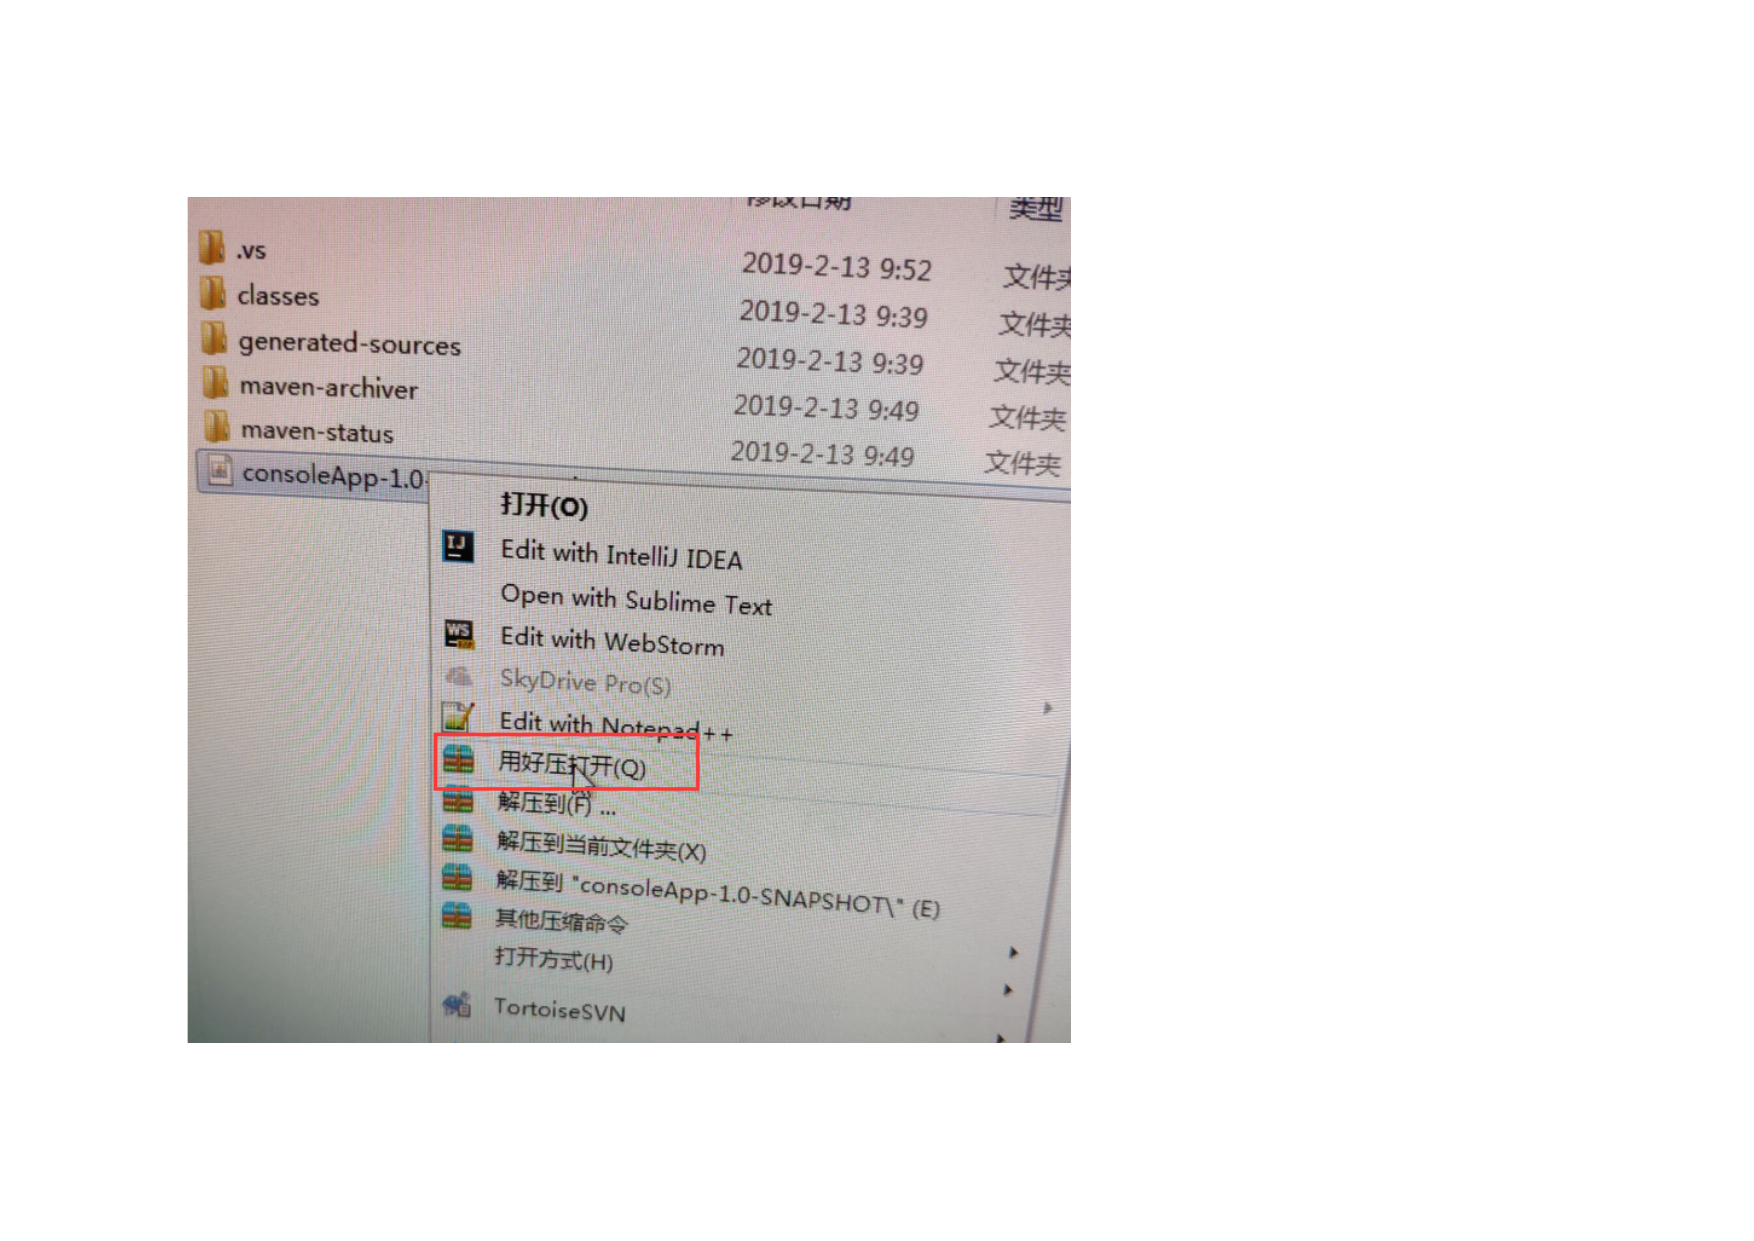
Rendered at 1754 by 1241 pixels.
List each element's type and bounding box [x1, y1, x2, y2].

picture [187, 197, 1071, 1043]
